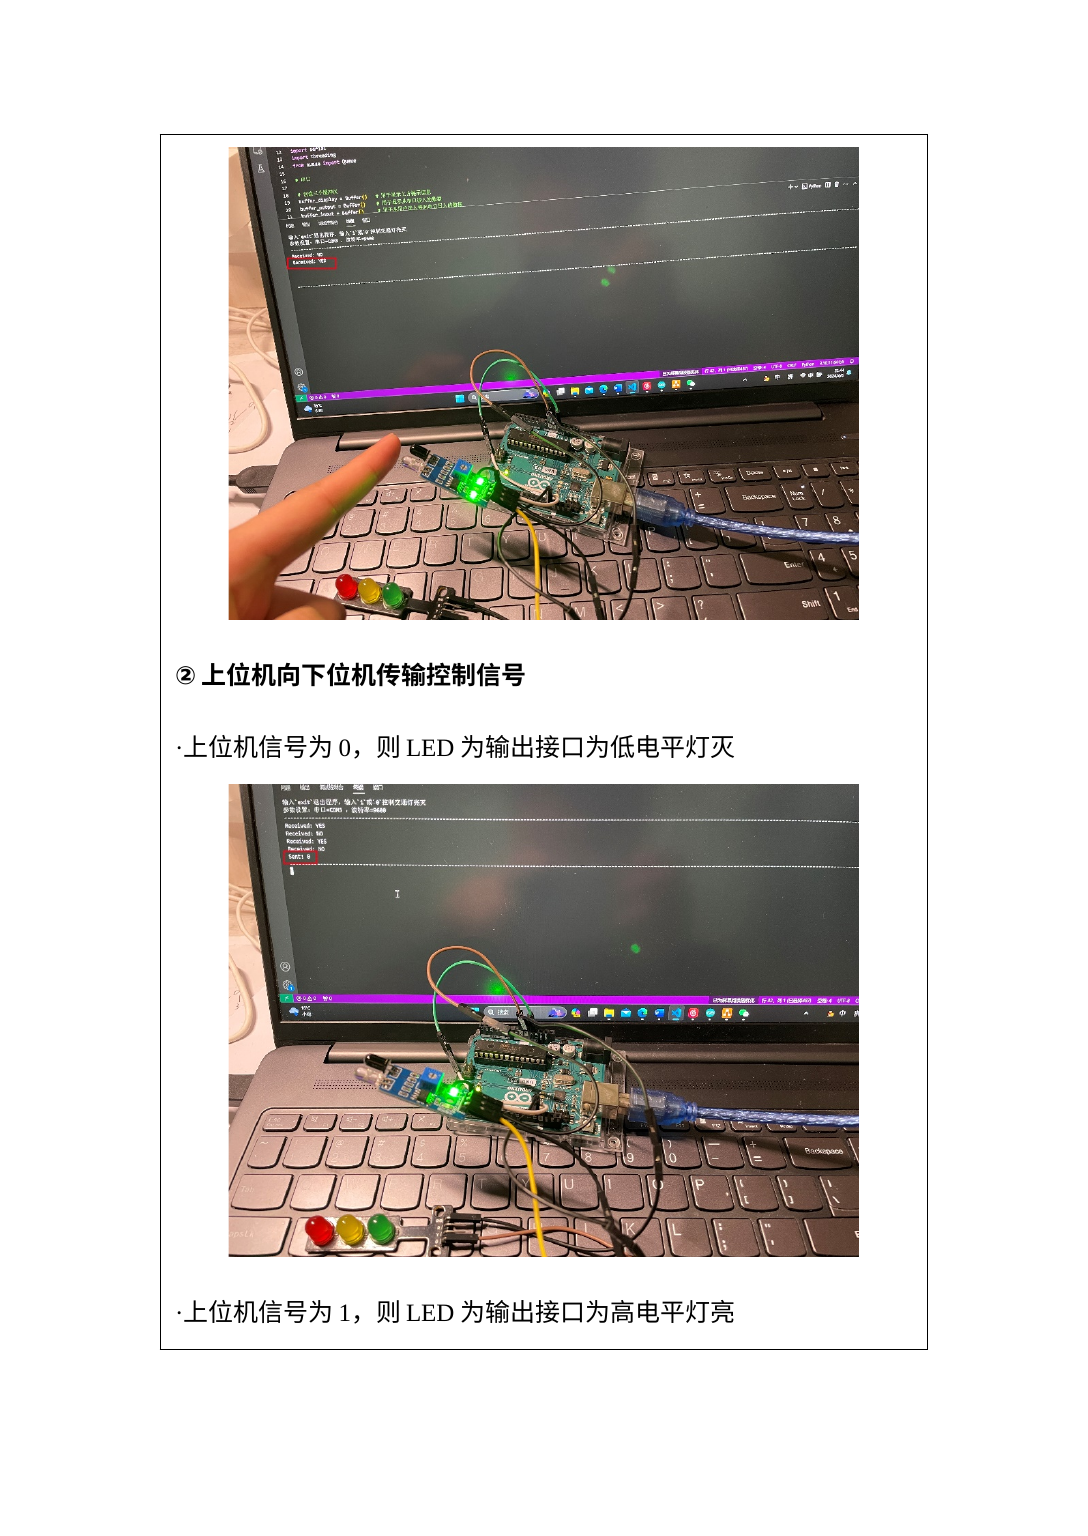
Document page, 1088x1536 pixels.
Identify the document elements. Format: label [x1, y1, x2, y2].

picture [228, 147, 859, 620]
picture [228, 784, 859, 1257]
table_cell [161, 135, 927, 1349]
